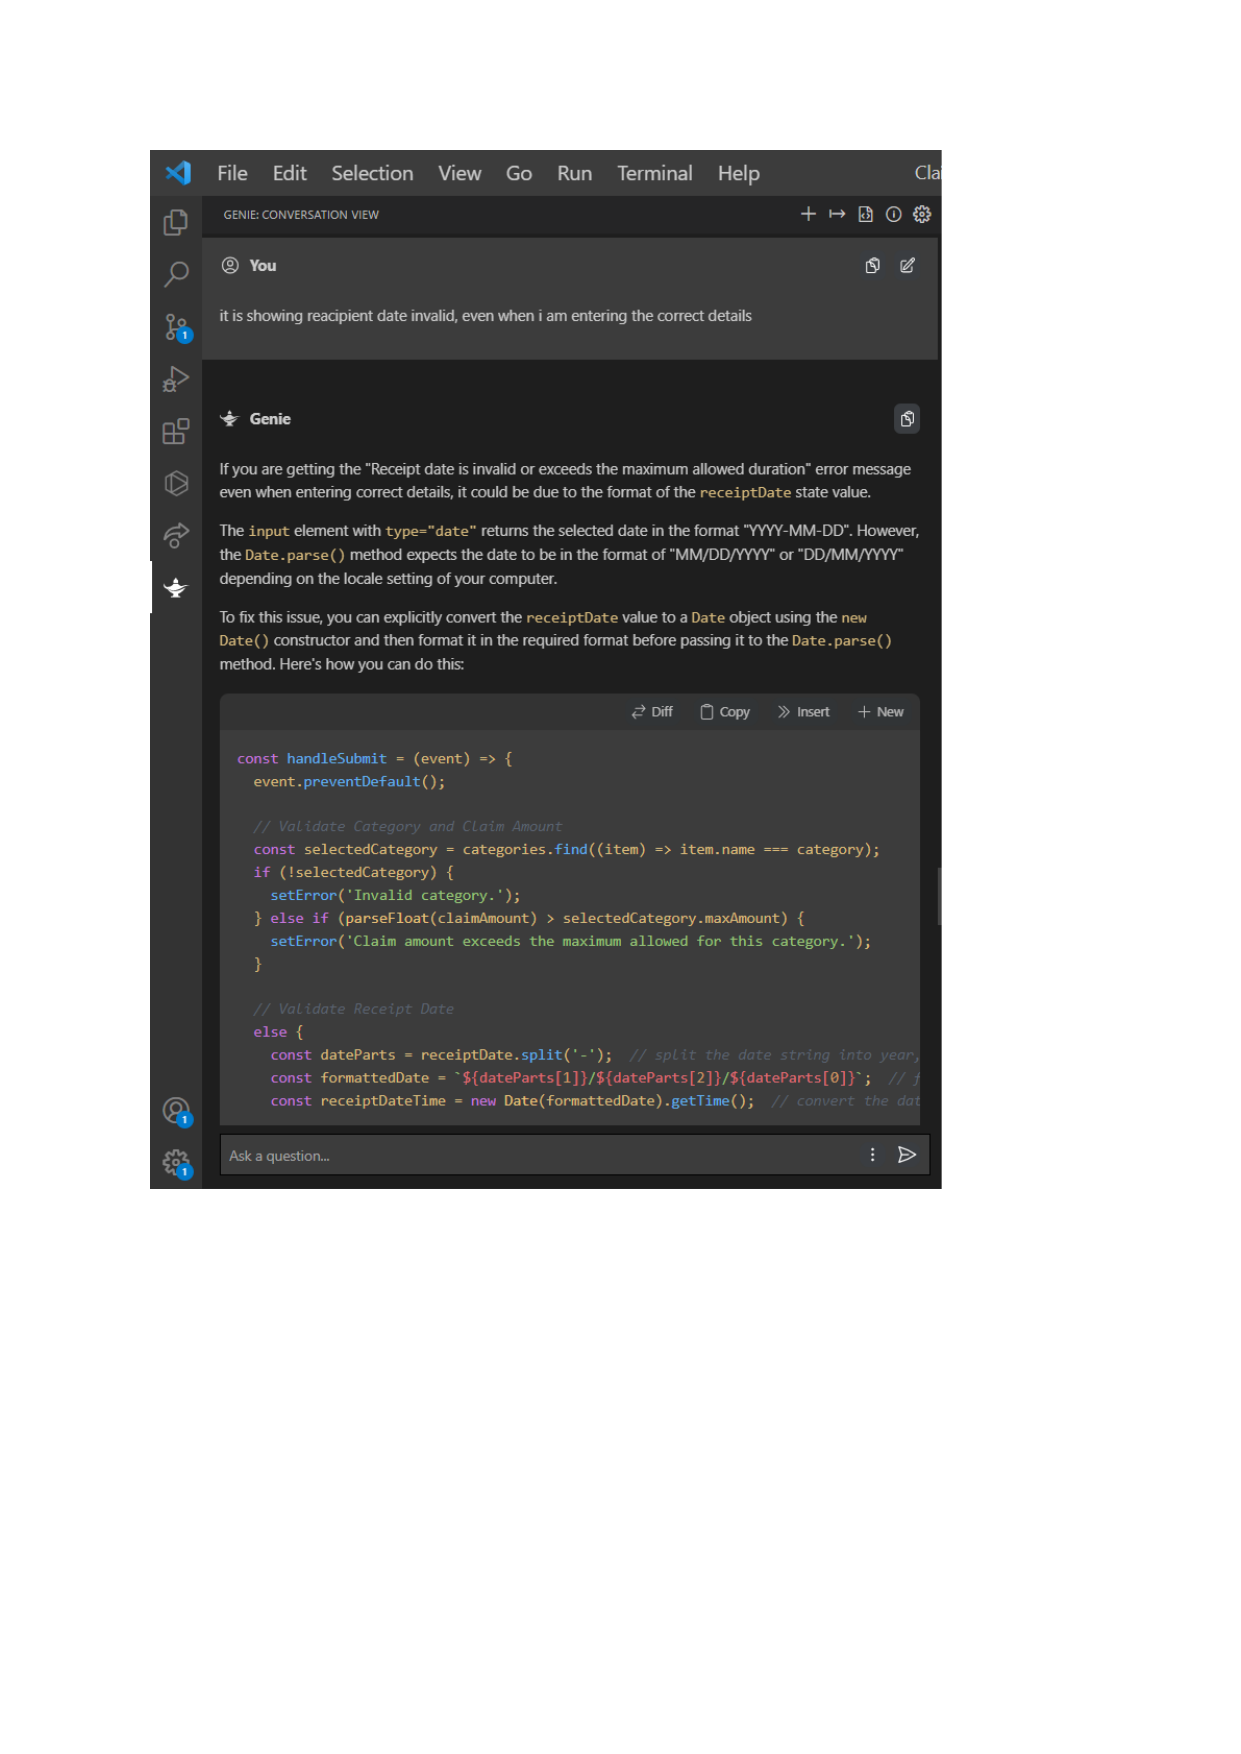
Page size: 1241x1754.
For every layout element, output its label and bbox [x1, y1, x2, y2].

picture [150, 150, 942, 1189]
